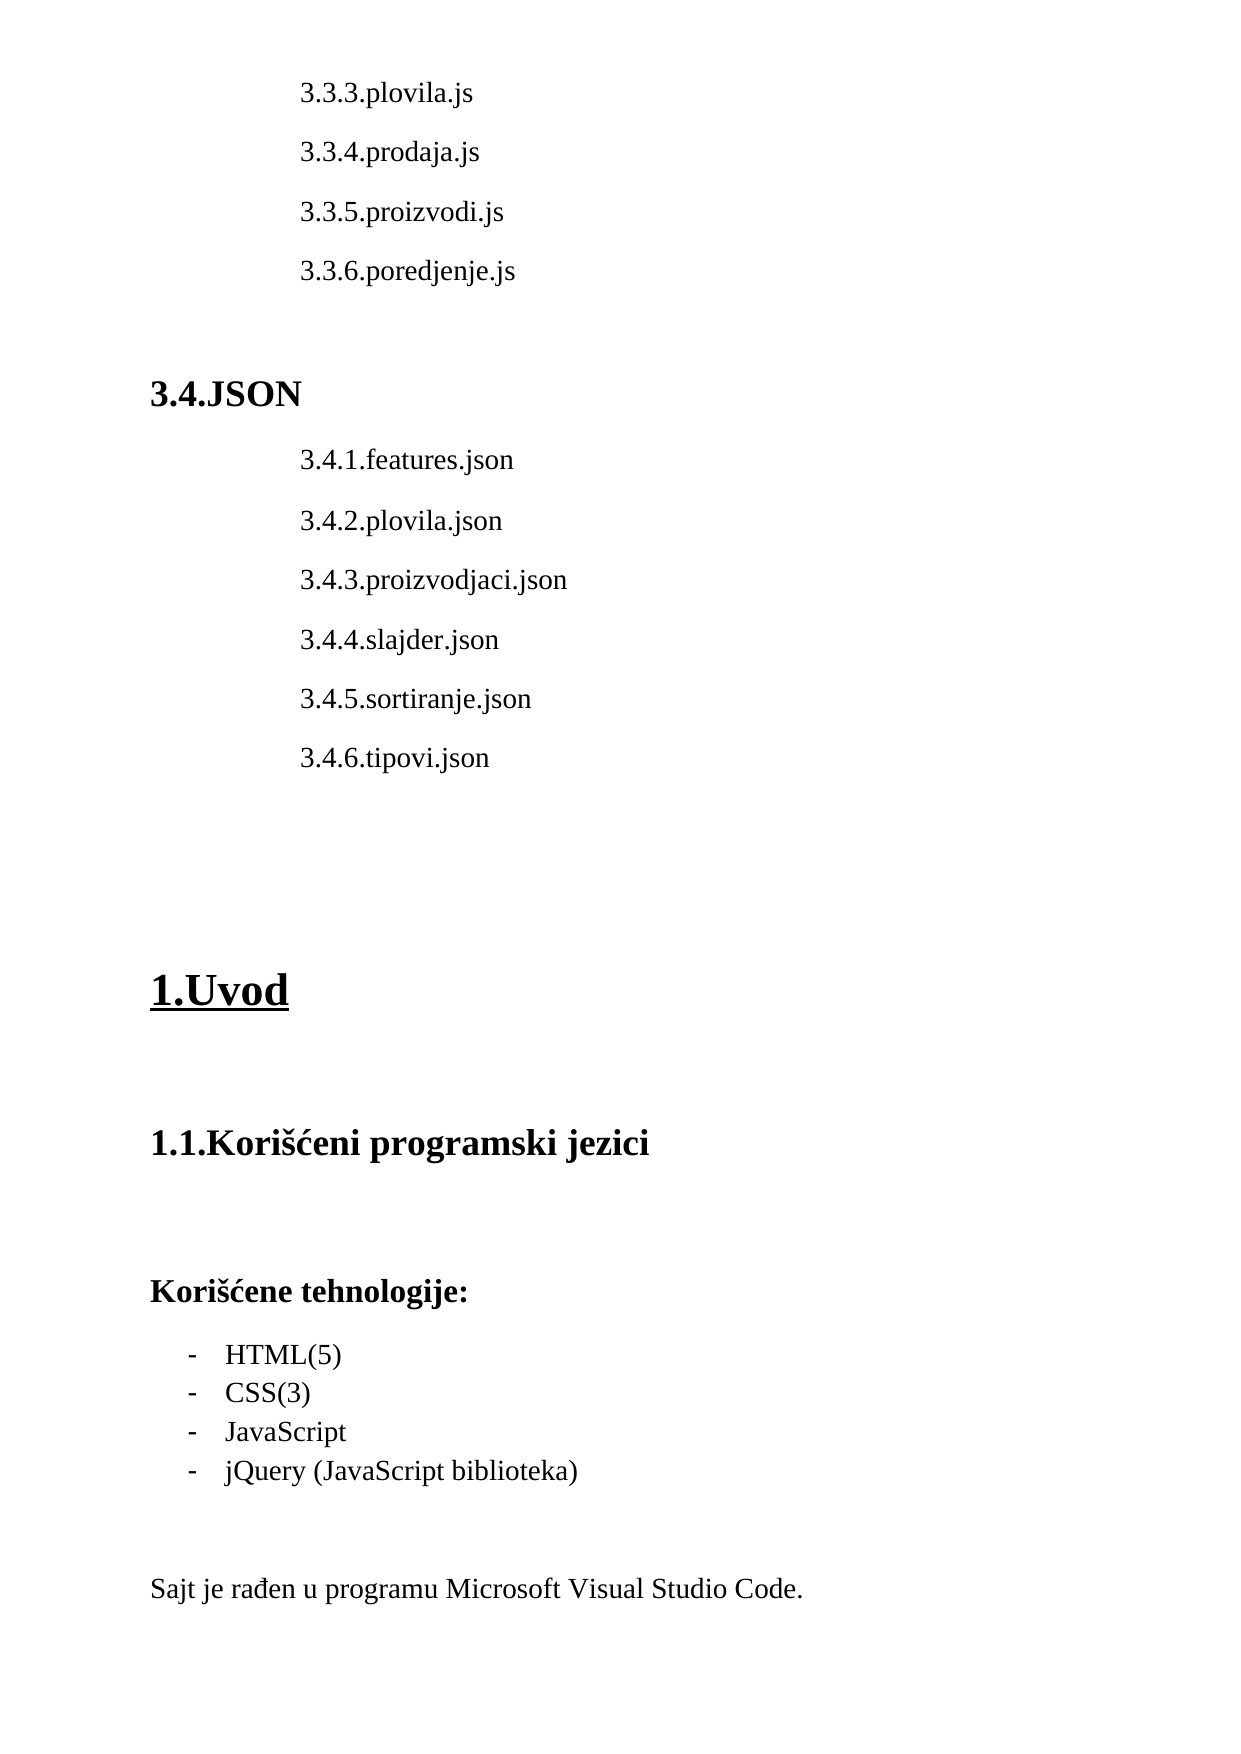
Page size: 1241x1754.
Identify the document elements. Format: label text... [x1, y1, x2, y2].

text 3.4.6.tipovi.json [225, 741, 1165, 774]
text Sajt je rađen u programu Microsoft Visual Studio Code. [150, 1571, 1165, 1605]
text 3.4.2.plovila.json [225, 503, 1165, 537]
text 1.Uvod [75, 963, 1165, 1015]
text 3.3.3.plovila.js [225, 75, 1165, 108]
list JavaScript [187, 1414, 1165, 1448]
text 3.4.5.sortiranje.json [225, 681, 1165, 715]
text 3.3.4.prodaja.js [225, 134, 1165, 168]
text 3.4.4.slajder.json [225, 622, 1165, 655]
list jQuery (JavaScript biblioteka) [187, 1453, 1165, 1486]
list CSS(3) [187, 1375, 1165, 1409]
list HTML(5) [187, 1337, 1165, 1370]
text 3.4.1.features.json [75, 442, 1165, 476]
text 3.3.5.proizvodi.js [225, 194, 1165, 227]
text 1.1.Korišćeni programski jezici [75, 1120, 1165, 1163]
text 3.3.6.poredjenje.js [225, 253, 1165, 287]
text 3.4.JSON [75, 372, 1165, 415]
text 3.4.3.proizvodjaci.json [225, 562, 1165, 596]
text Korišćene tehnologije: [75, 1272, 1165, 1310]
